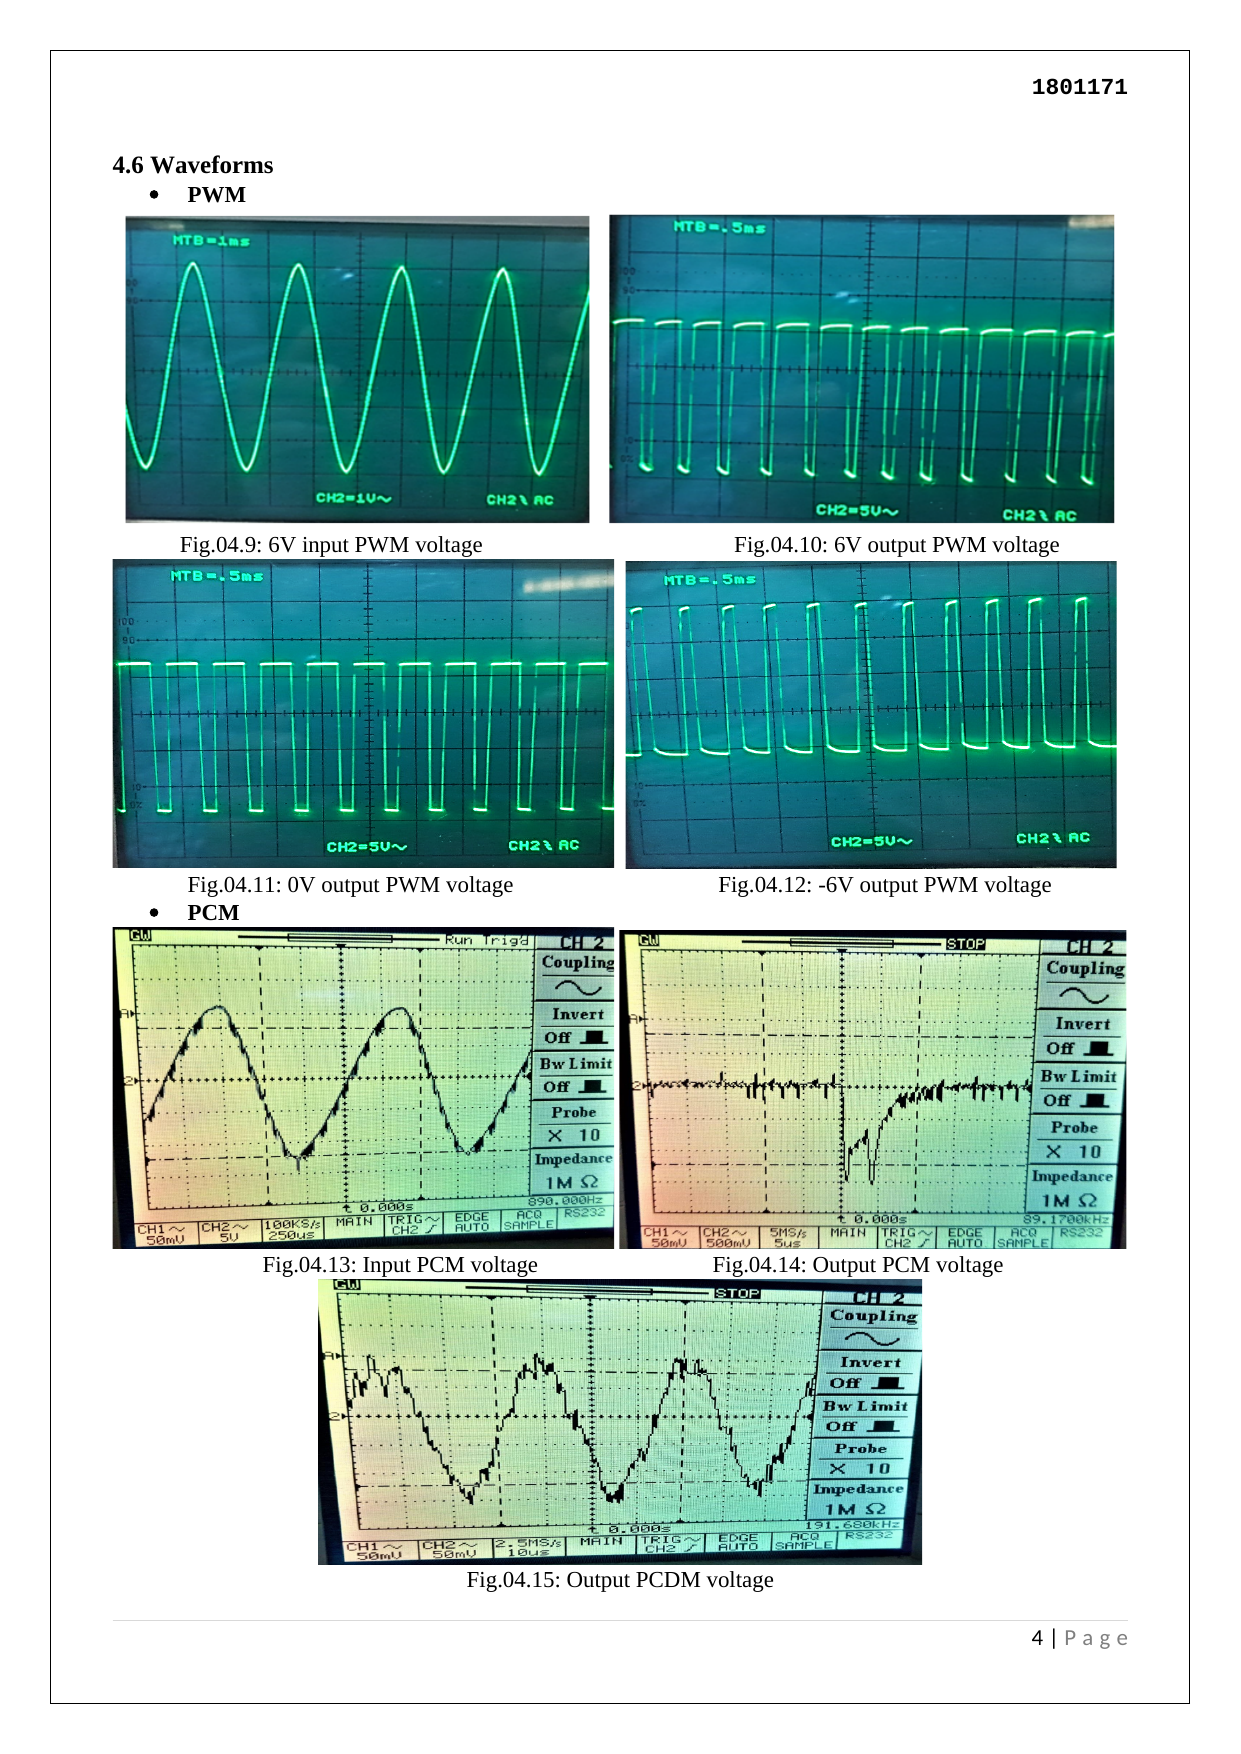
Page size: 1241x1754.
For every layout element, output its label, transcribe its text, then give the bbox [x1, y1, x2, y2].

list Waveforms [112, 150, 1128, 179]
picture [121, 209, 1119, 529]
text Fig.04.11: 0V output PWM voltage Fig.04.12: -6V output PWM voltage [112, 871, 1128, 897]
picture [619, 930, 1127, 1249]
picture [112, 559, 615, 868]
picture [625, 561, 1117, 869]
picture [112, 927, 615, 1249]
text Fig.04.13: Input PCM voltage Fig.04.14: Output PCM voltage [187, 1251, 1128, 1277]
list PWM [150, 181, 1128, 207]
text Fig.04.9: 6V input PWM voltage Fig.04.10: 6V output PWM voltage [112, 531, 1128, 557]
picture [318, 1279, 923, 1565]
text Fig.04.15: Output PCDM voltage [112, 1566, 1128, 1593]
list PCM [150, 899, 1128, 926]
